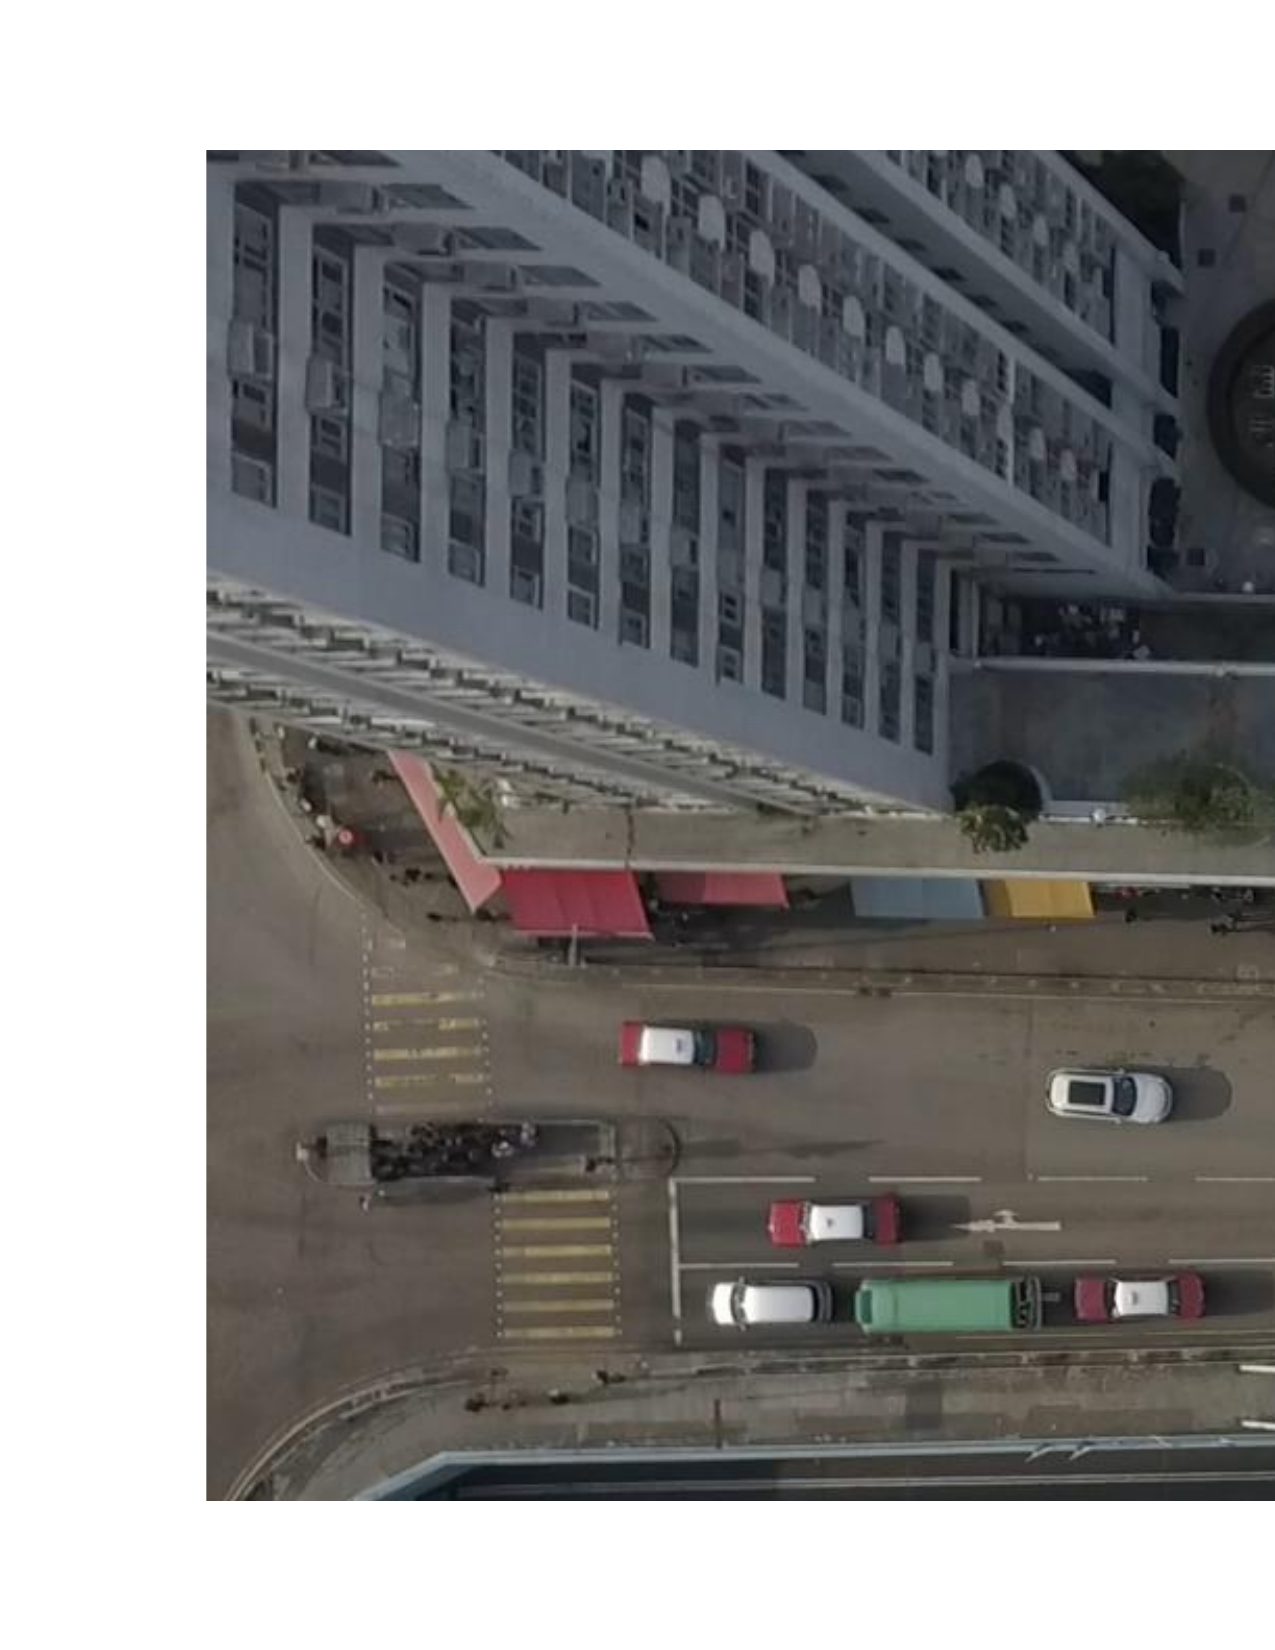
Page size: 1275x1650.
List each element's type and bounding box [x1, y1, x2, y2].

picture [206, 150, 1275, 1501]
